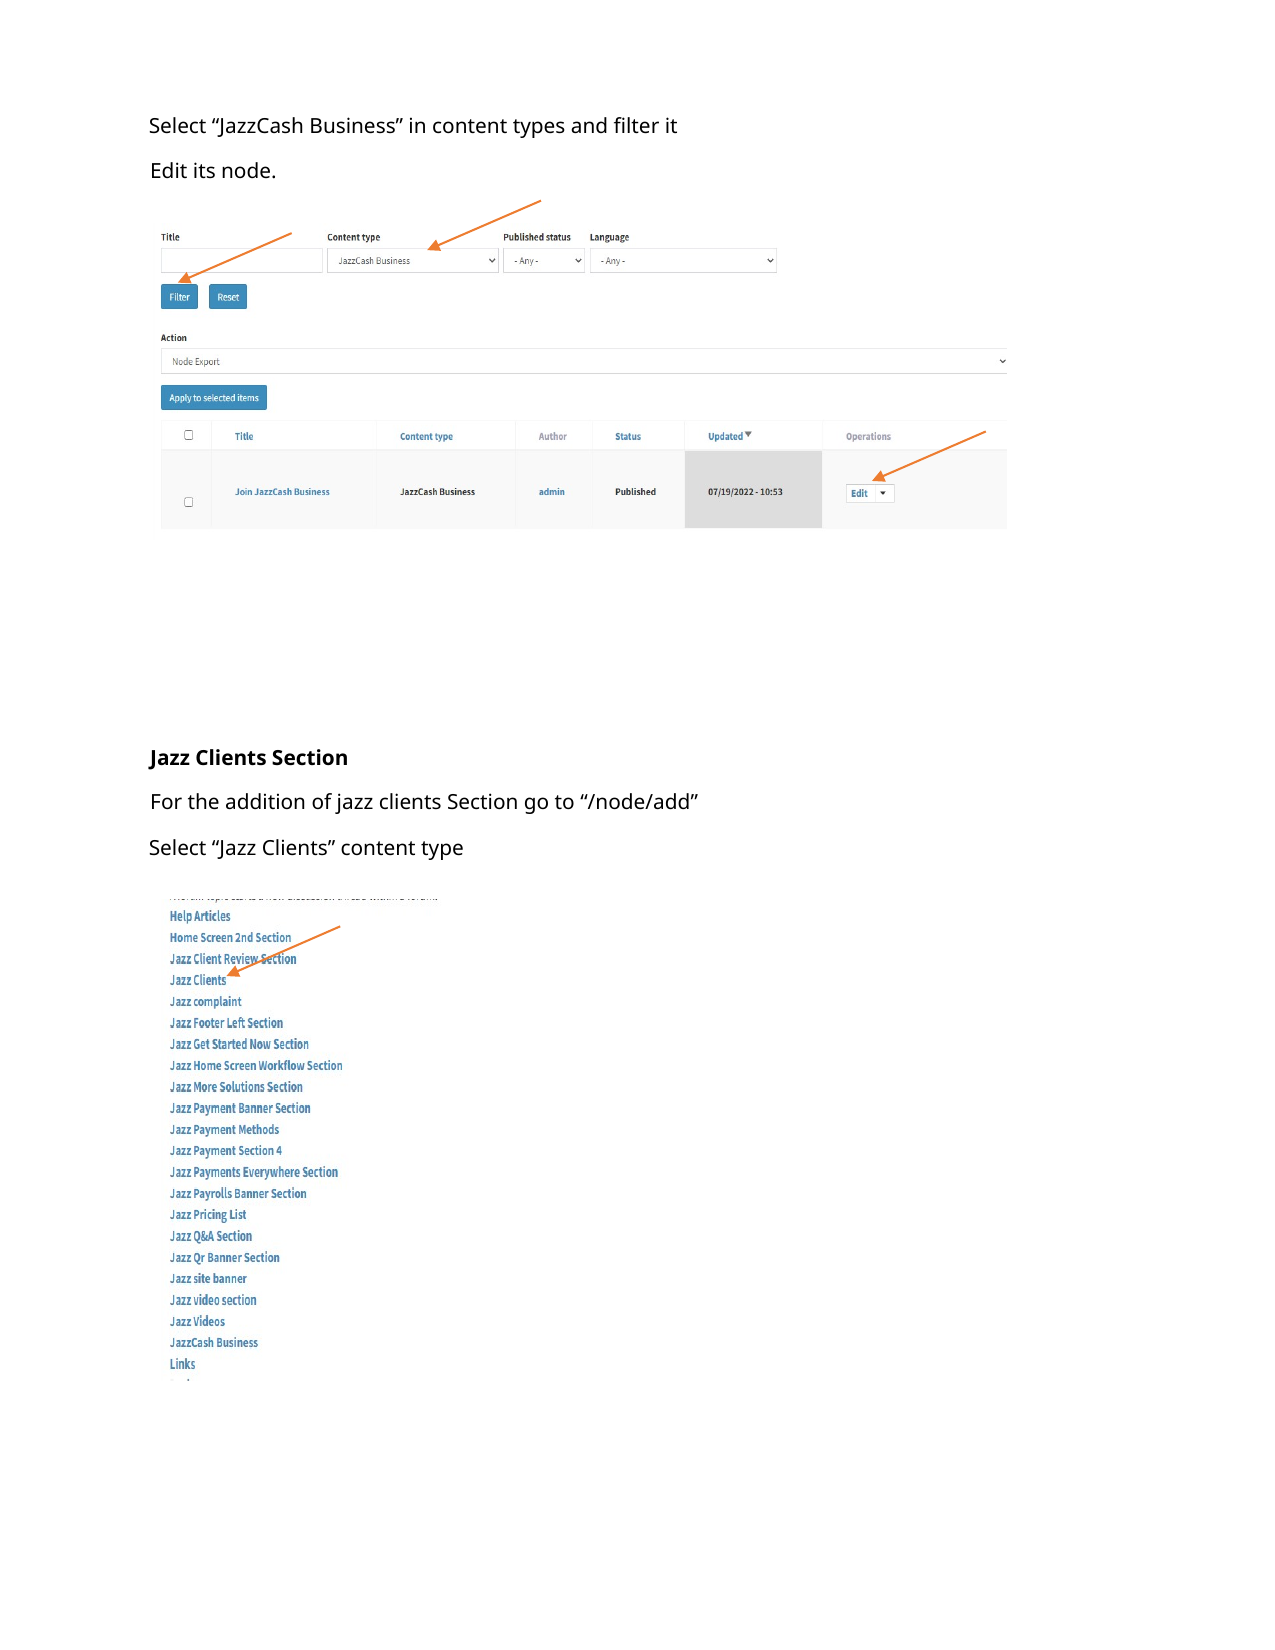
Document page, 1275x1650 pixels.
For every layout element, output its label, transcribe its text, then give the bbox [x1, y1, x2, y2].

text Select “JazzCash Business” in content types and filter it [148, 111, 1017, 140]
text Select “Jazz Clients” content type [148, 833, 1017, 861]
picture [150, 223, 1007, 540]
picture [150, 899, 852, 1381]
text Edit its node. [150, 157, 1126, 185]
text Jazz Clients Section [150, 743, 1195, 772]
text For the addition of jazz clients Section go to “/node/add” [150, 787, 1126, 816]
